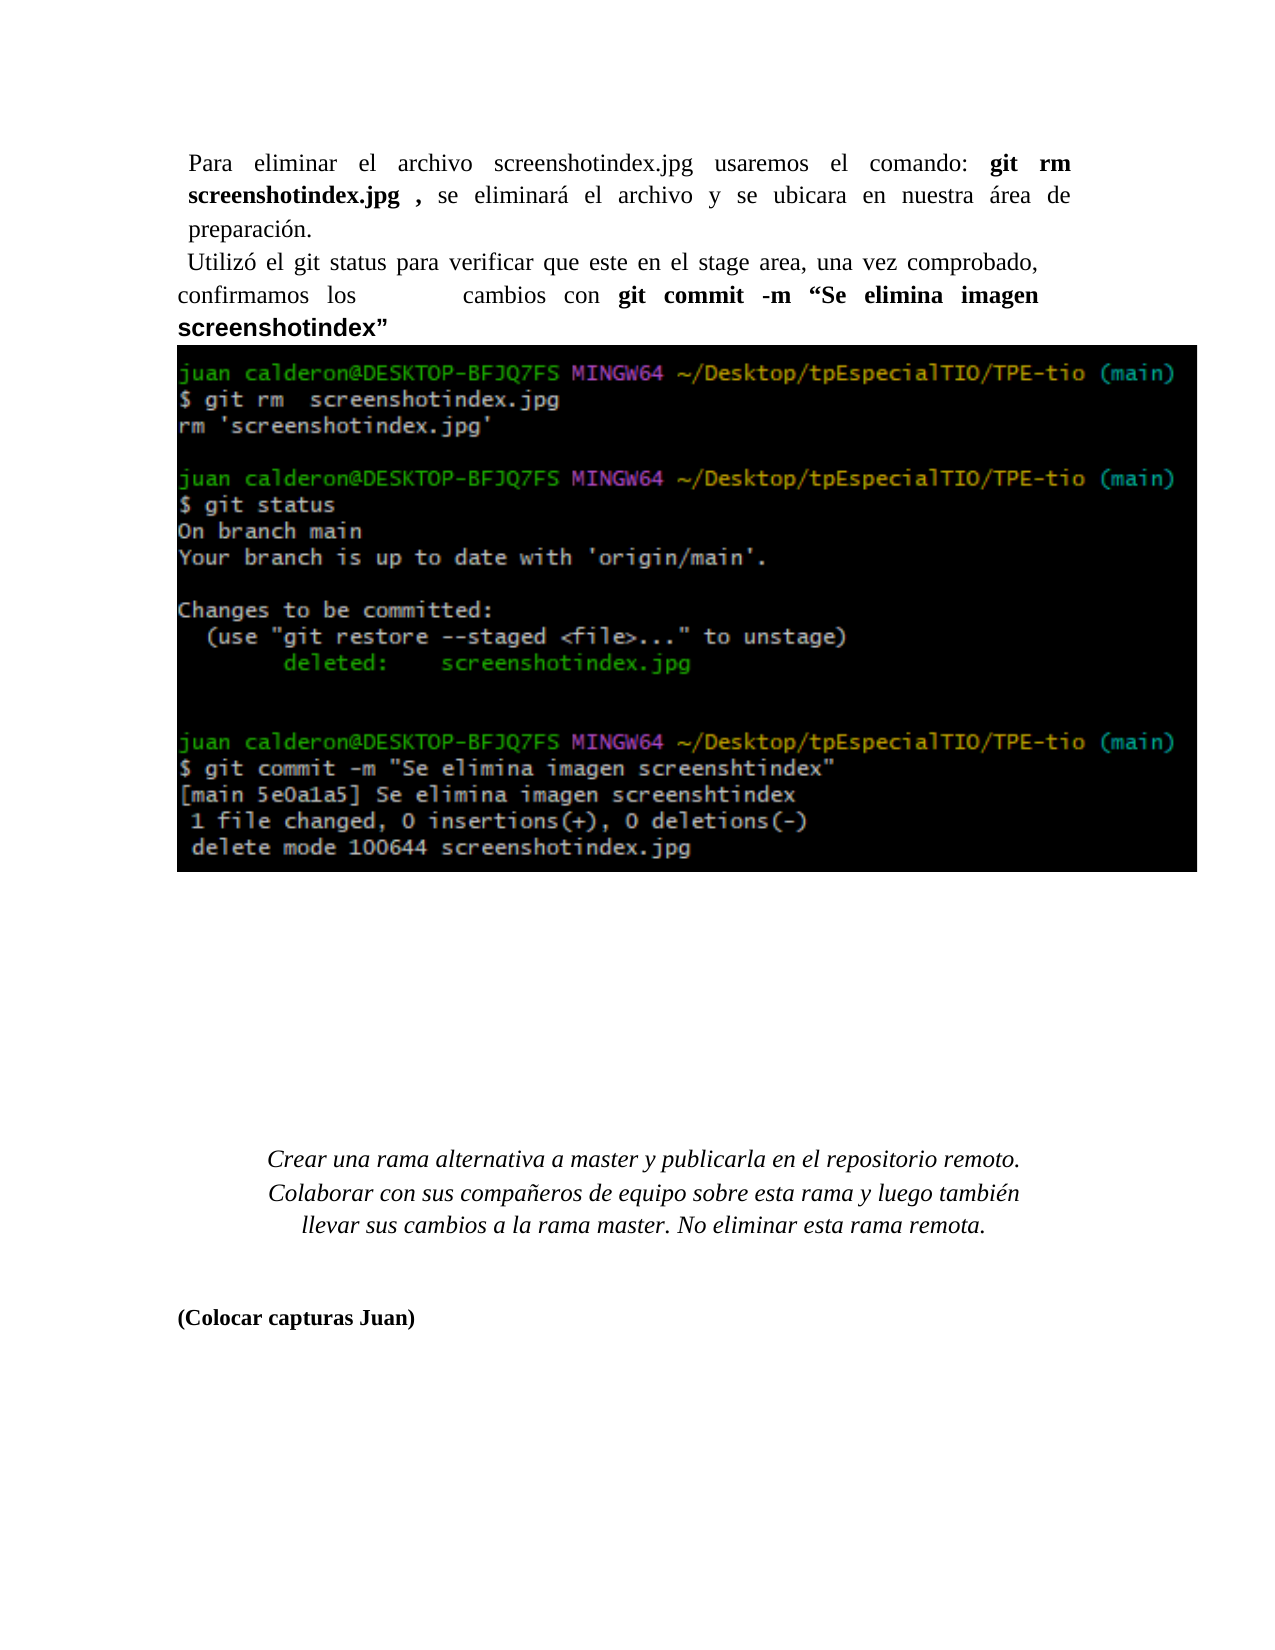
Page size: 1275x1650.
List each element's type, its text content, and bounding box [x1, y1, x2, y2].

text Utilizó el git status para verificar que este en el stage area, una vez comprobado, confirmamos los cambios con git commit -m “Se elimina imagen screenshotindex” [177, 247, 1039, 345]
picture [177, 345, 1198, 872]
text (Colocar capturas Juan) [177, 1304, 1098, 1330]
text Para eliminar el archivo screenshotindex.jpg usaremos el comando: git rm screenshotindex.jpg , se eliminará el archivo y se ubicara en nuestra área de preparación. [188, 148, 1071, 242]
text Crear una rama alternativa a master y publicarla en el repositorio remoto. Colaborar con sus compañeros de equipo sobre esta rama y luego también llevar sus cambios a la rama master. No eliminar esta rama remota. [263, 1144, 1027, 1239]
